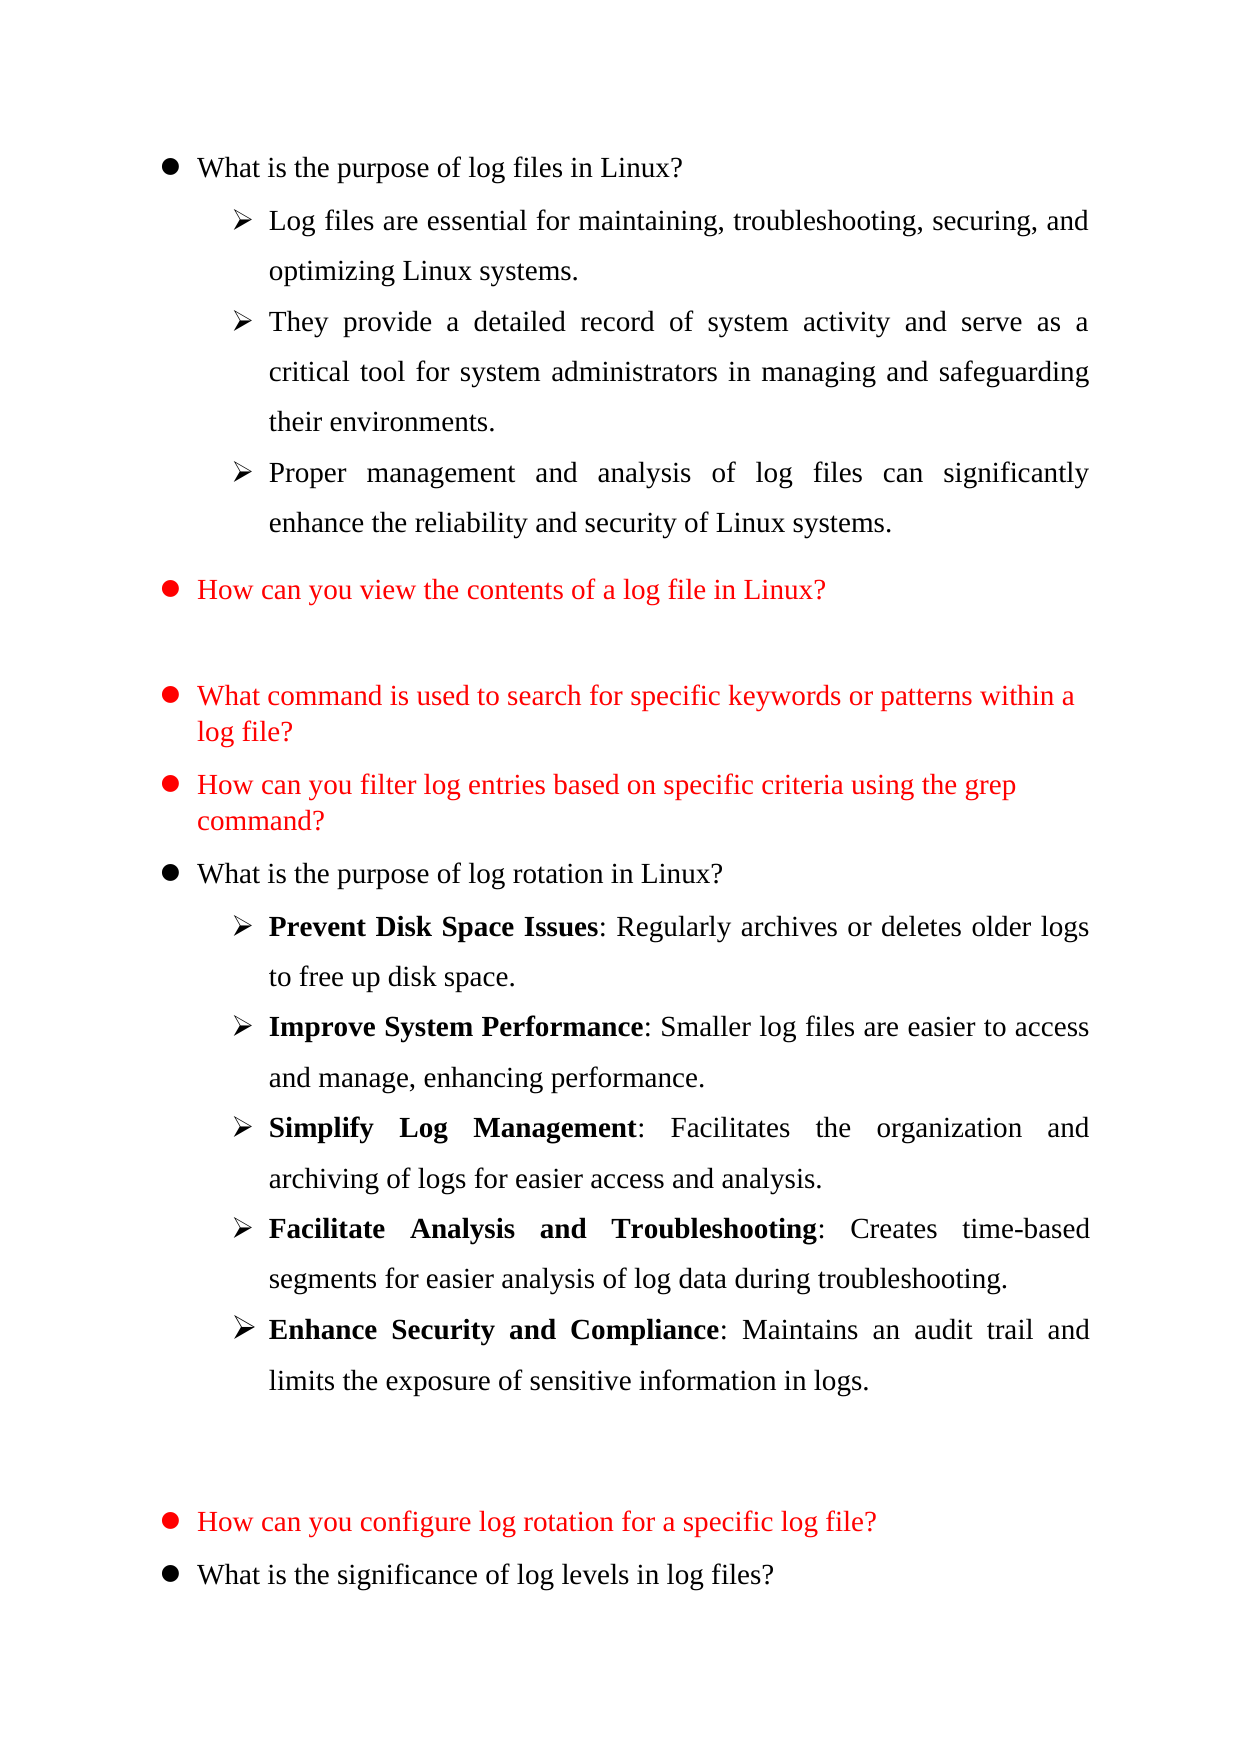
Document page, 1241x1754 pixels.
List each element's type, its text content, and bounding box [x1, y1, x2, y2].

list Simplify Log Management: Facilitates the organization and archiving of logs for easier access and analysis. [231, 1110, 1090, 1194]
list Prevent Disk Space Issues: Regularly archives or deletes older logs to free up disk space. [231, 909, 1090, 993]
list Improve System Performance: Smaller log files are easier to access and manage, enhancing performance. [231, 1009, 1090, 1093]
list How can you configure log rotation for a specific log file? [159, 1504, 1090, 1538]
list Log files are essential for maintaining, troubleshooting, securing, and optimizing Linux systems. [231, 203, 1090, 287]
list Enhance Security and Compliance: Maintains an audit trail and limits the exposure of sensitive information in logs. [231, 1312, 1090, 1397]
list What command is used to search for specific keywords or patterns within a log file? [159, 678, 1090, 748]
list What is the significance of log levels in log files? [159, 1557, 1090, 1591]
list Proper management and analysis of log files can significantly enhance the reliability and security of Linux systems. [231, 455, 1090, 539]
list They provide a detailed record of system activity and serve as a critical tool for system administrators in managing and safeguarding their environments. [231, 304, 1090, 438]
list How can you filter log entries based on specific criteria using the grep command? [159, 767, 1090, 837]
list What is the purpose of log rotation in Linux? [159, 856, 1090, 889]
list Facilitate Analysis and Troubleshooting: Creates time-based segments for easier analysis of log data during troubleshooting. [231, 1211, 1090, 1295]
list How can you view the contents of a log file in Linux? [159, 572, 1090, 606]
list What is the purpose of log files in Linux? [159, 150, 1090, 184]
